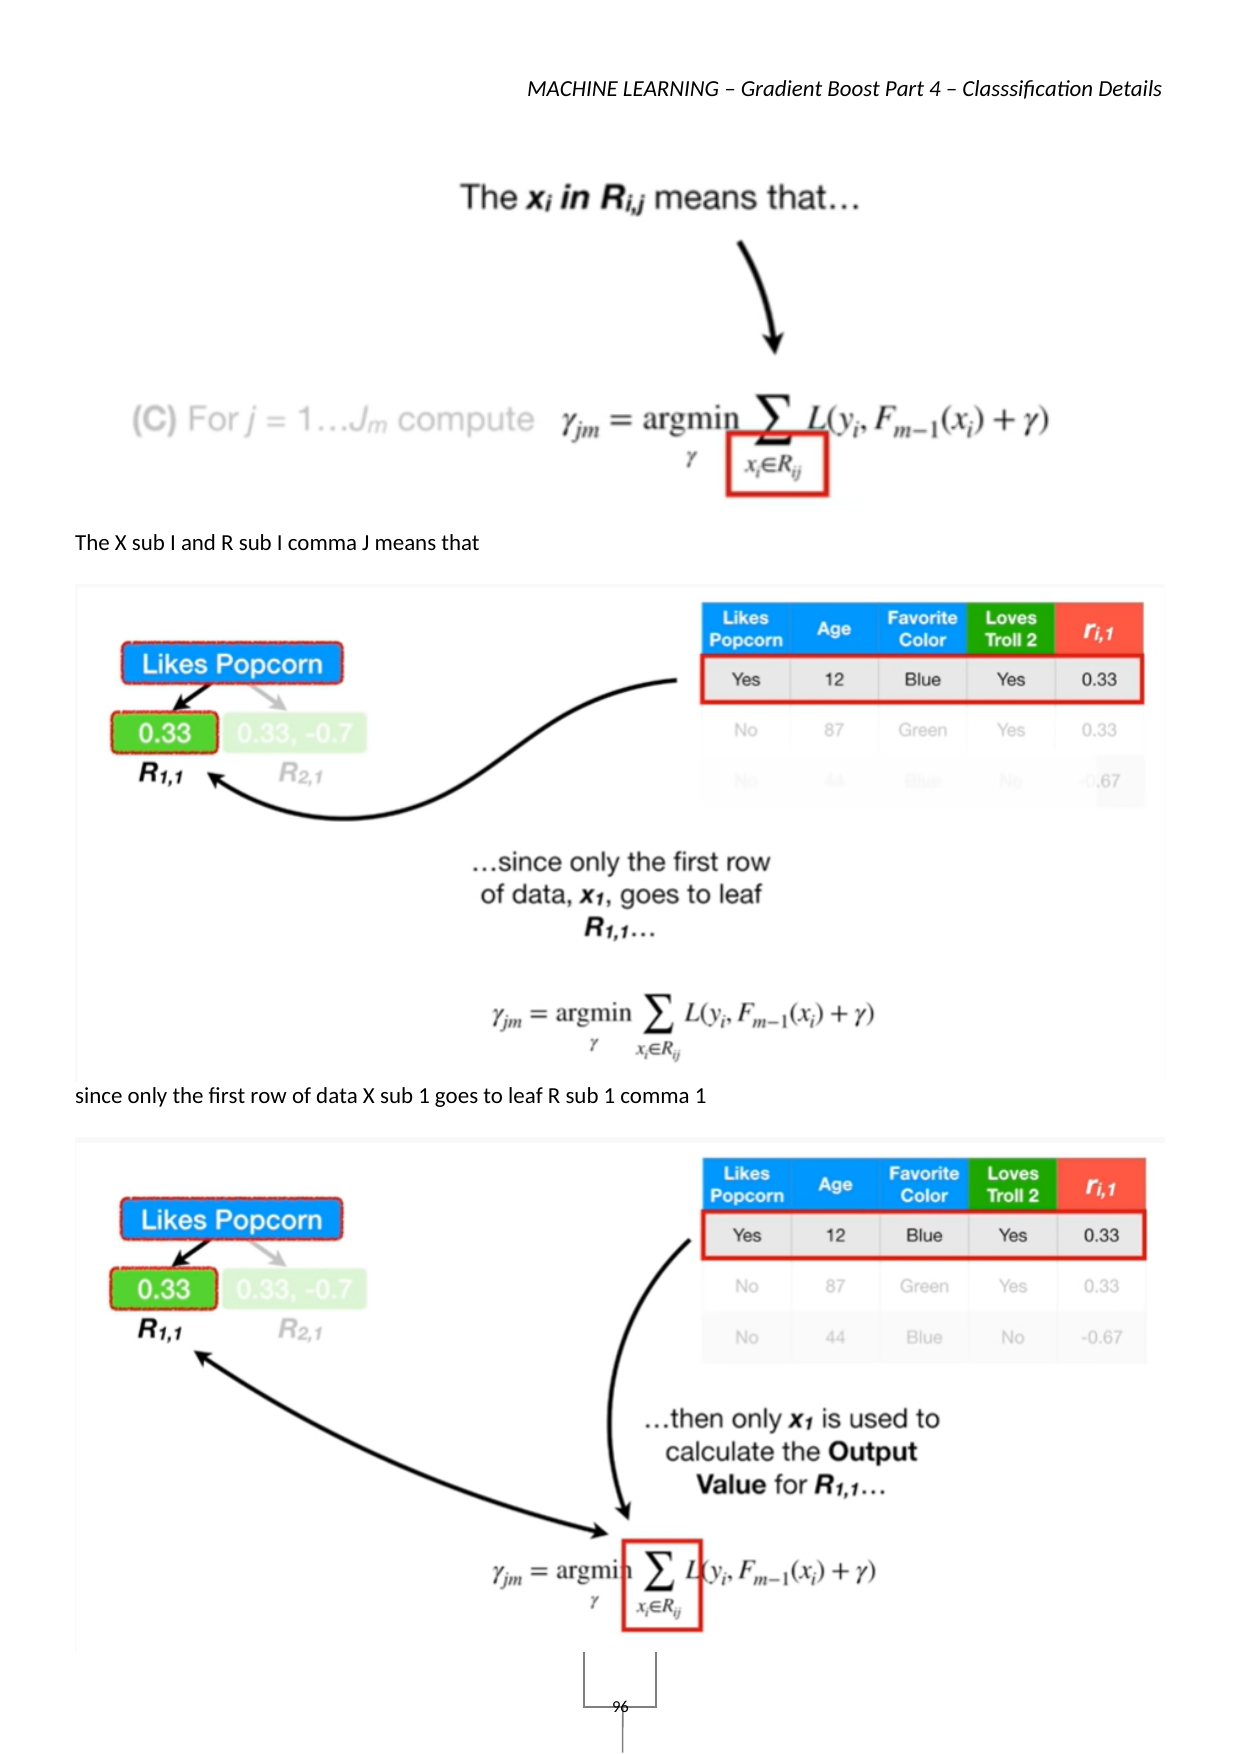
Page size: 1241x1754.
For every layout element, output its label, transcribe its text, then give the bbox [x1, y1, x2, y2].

text since only the first row of data X sub 1 goes to leaf R sub 1 comma 1 [75, 1082, 1165, 1110]
picture [75, 1137, 1166, 1652]
picture [75, 584, 1166, 1082]
picture [75, 101, 1135, 529]
text The X sub I and R sub I comma J means that [75, 528, 1165, 556]
